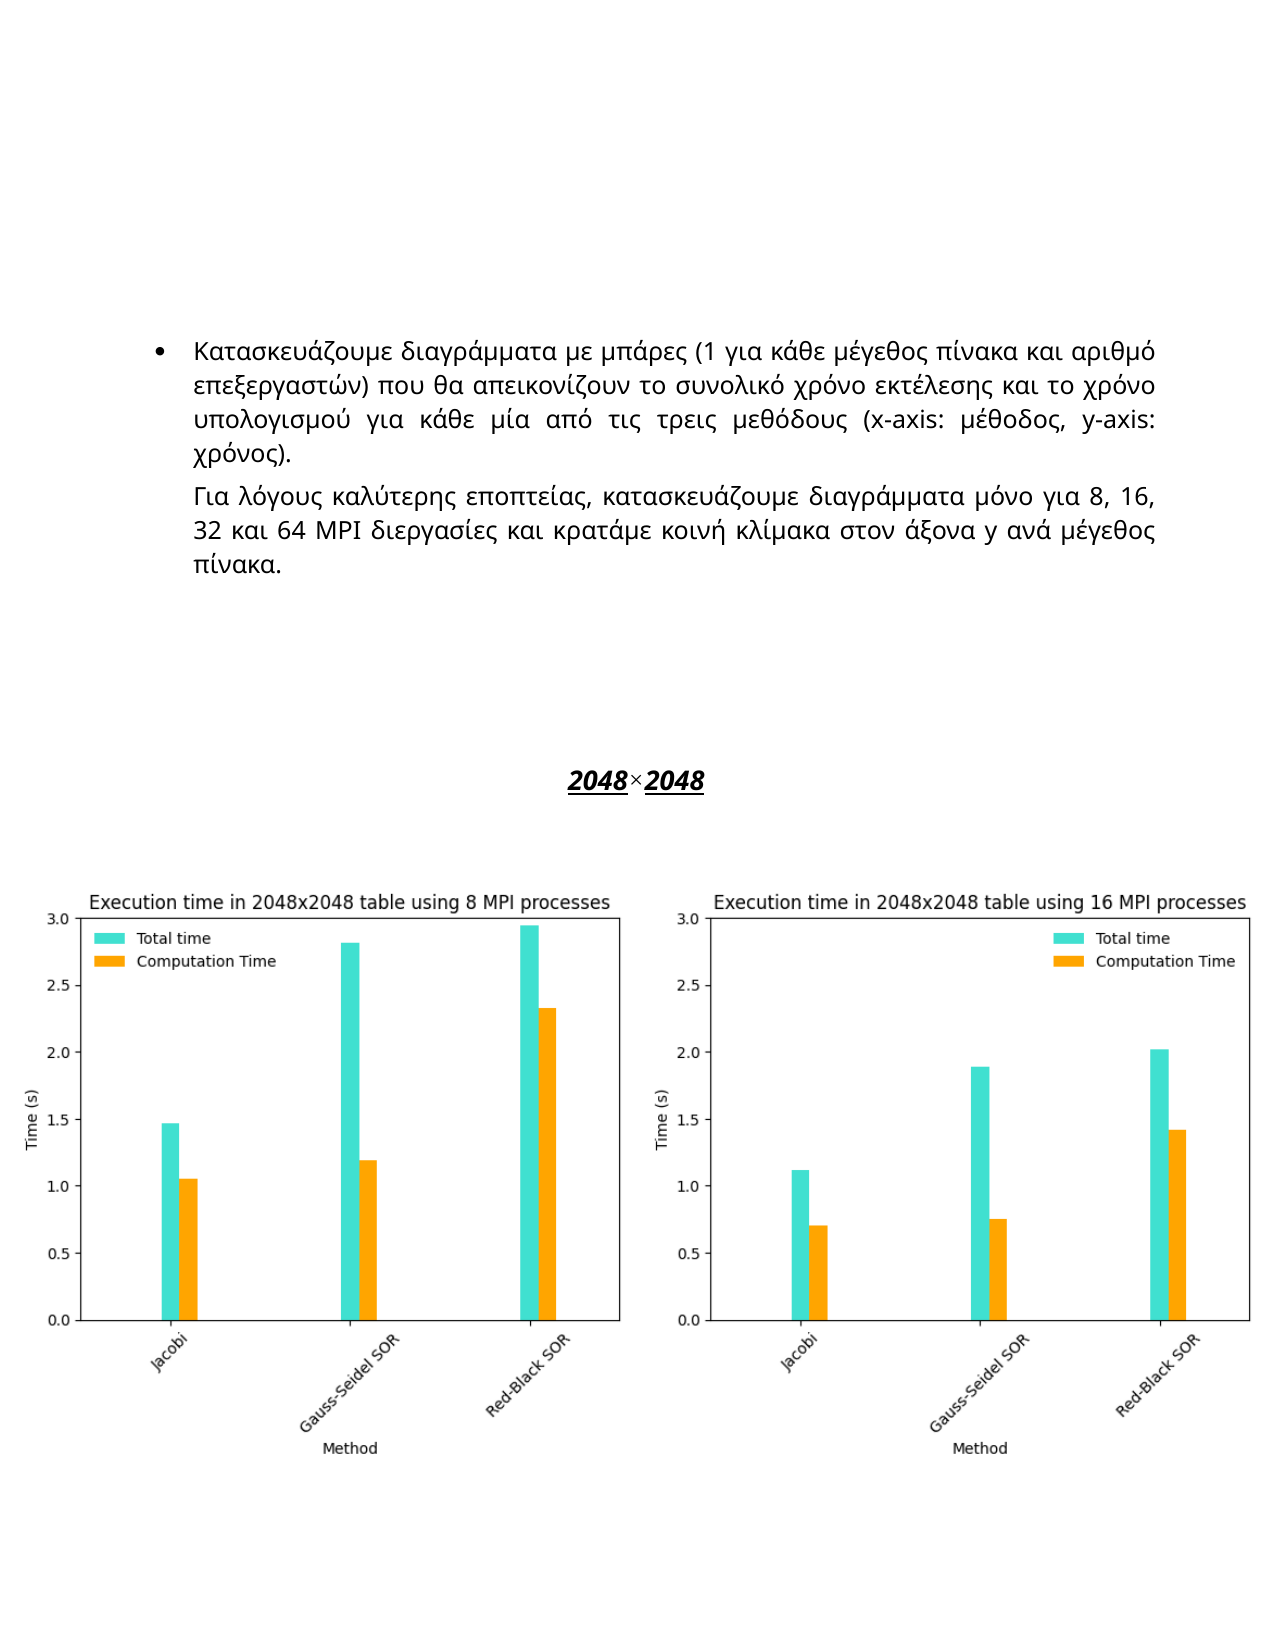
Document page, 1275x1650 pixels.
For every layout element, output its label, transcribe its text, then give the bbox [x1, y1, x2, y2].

picture [14, 883, 630, 1468]
picture [644, 883, 1260, 1468]
list Κατασκευάζουμε διαγράμματα με μπάρες (1 για κάθε μέγεθος πίνακα και αριθμό επεξεργαστών) που θα απεικονίζουν το συνολικό χρόνο εκτέλεσης και το χρόνο υπολογισμού για κάθε μία από τις τρεις μεθόδους (x-axis: μέθοδος, y-axis: χρόνος). [156, 333, 1157, 469]
text Για λόγους καλύτερης εποπτείας, κατασκευάζουμε διαγράμματα μόνο για 8, 16, 32 και 64 MPI διεργασίες και κρατάμε κοινή κλίμακα στον άξονα y ανά μέγεθος πίνακα. [193, 478, 1157, 581]
text 20482048 [118, 762, 1157, 798]
